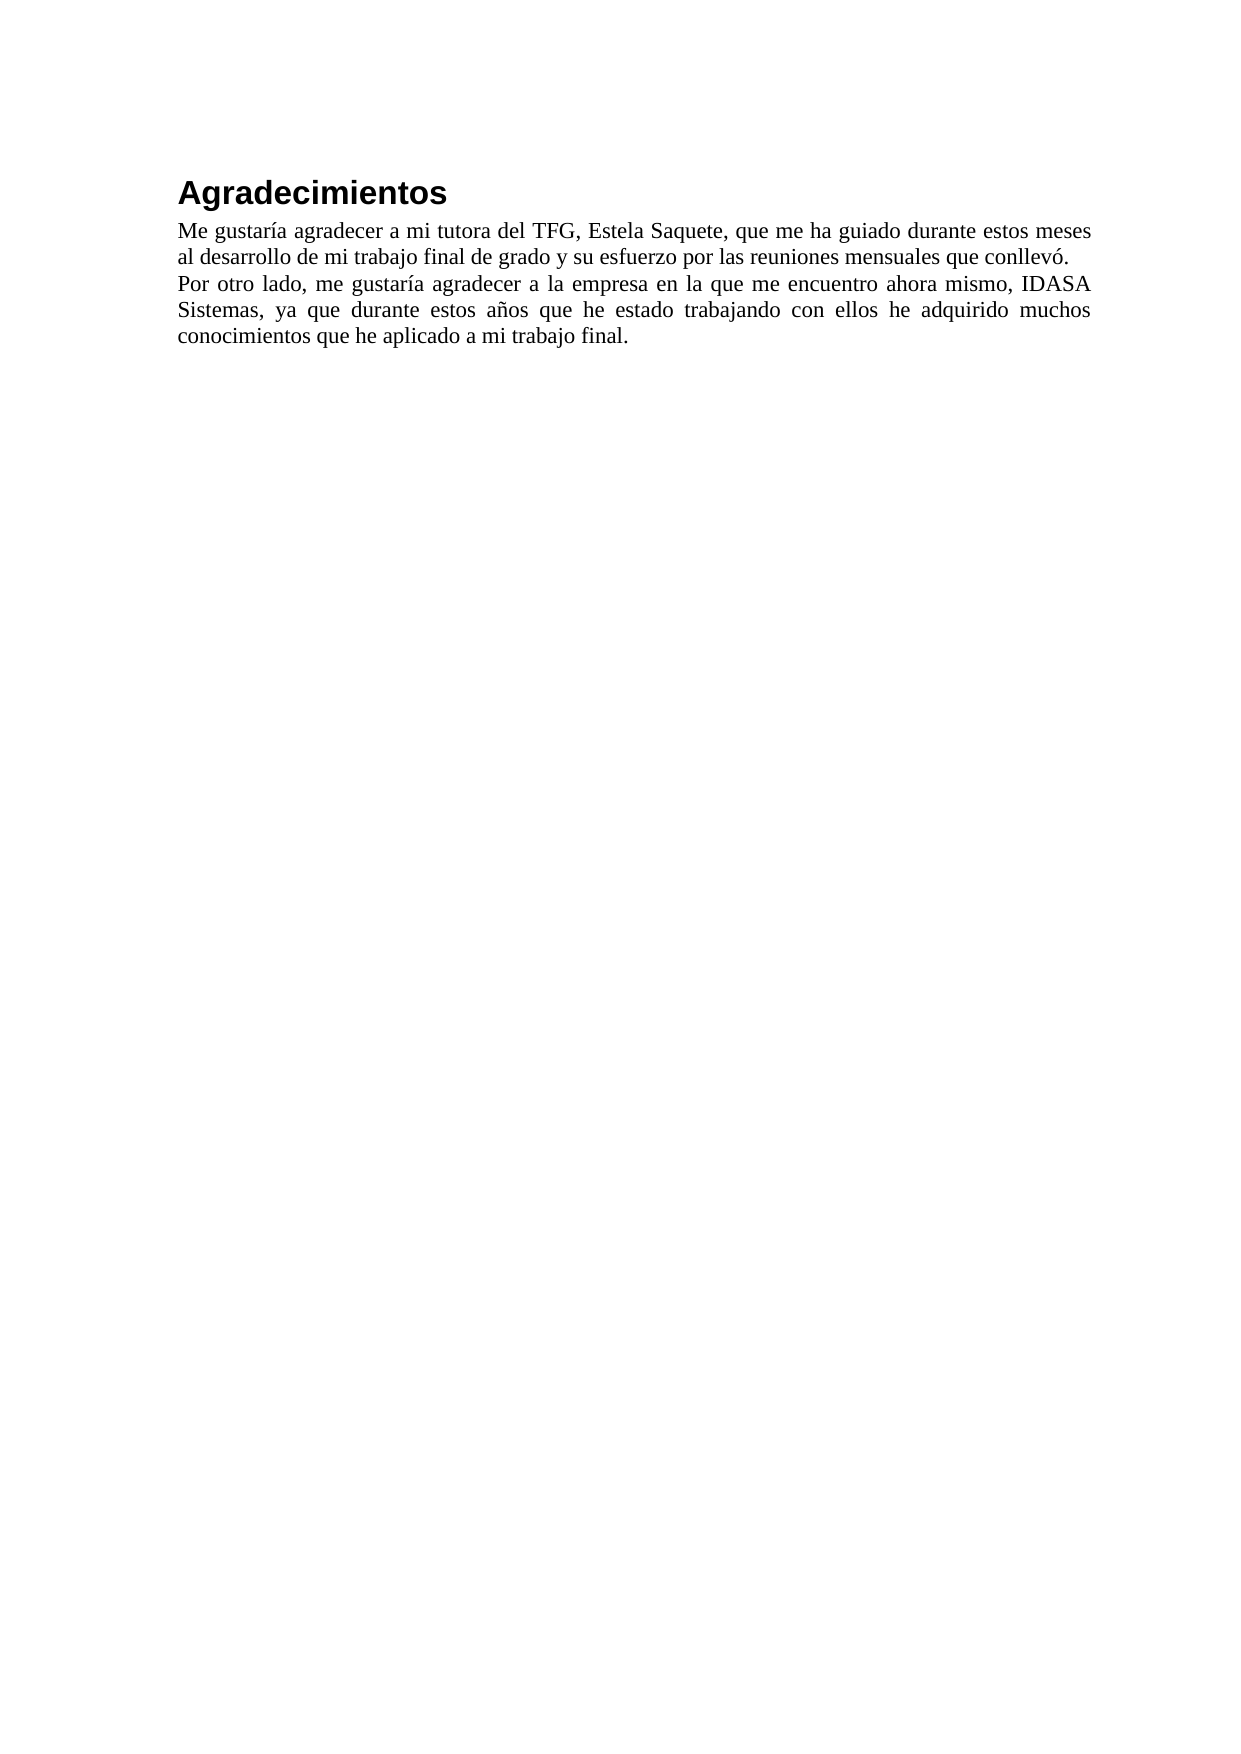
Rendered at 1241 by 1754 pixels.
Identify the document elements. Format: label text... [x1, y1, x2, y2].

text Me gustaría agradecer a mi tutora del TFG, Estela Saquete, que me ha guiado durante estos meses al desarrollo de mi trabajo final de grado y su esfuerzo por las reuniones mensuales que conllevó. [177, 217, 1092, 269]
text Por otro lado, me gustaría agradecer a la empresa en la que me encuentro ahora mismo, IDASA Sistemas, ya que durante estos años que he estado trabajando con ellos he adquirido muchos conocimientos que he aplicado a mi trabajo final. [177, 269, 1092, 349]
subtitle Agradecimientos [177, 173, 1092, 211]
